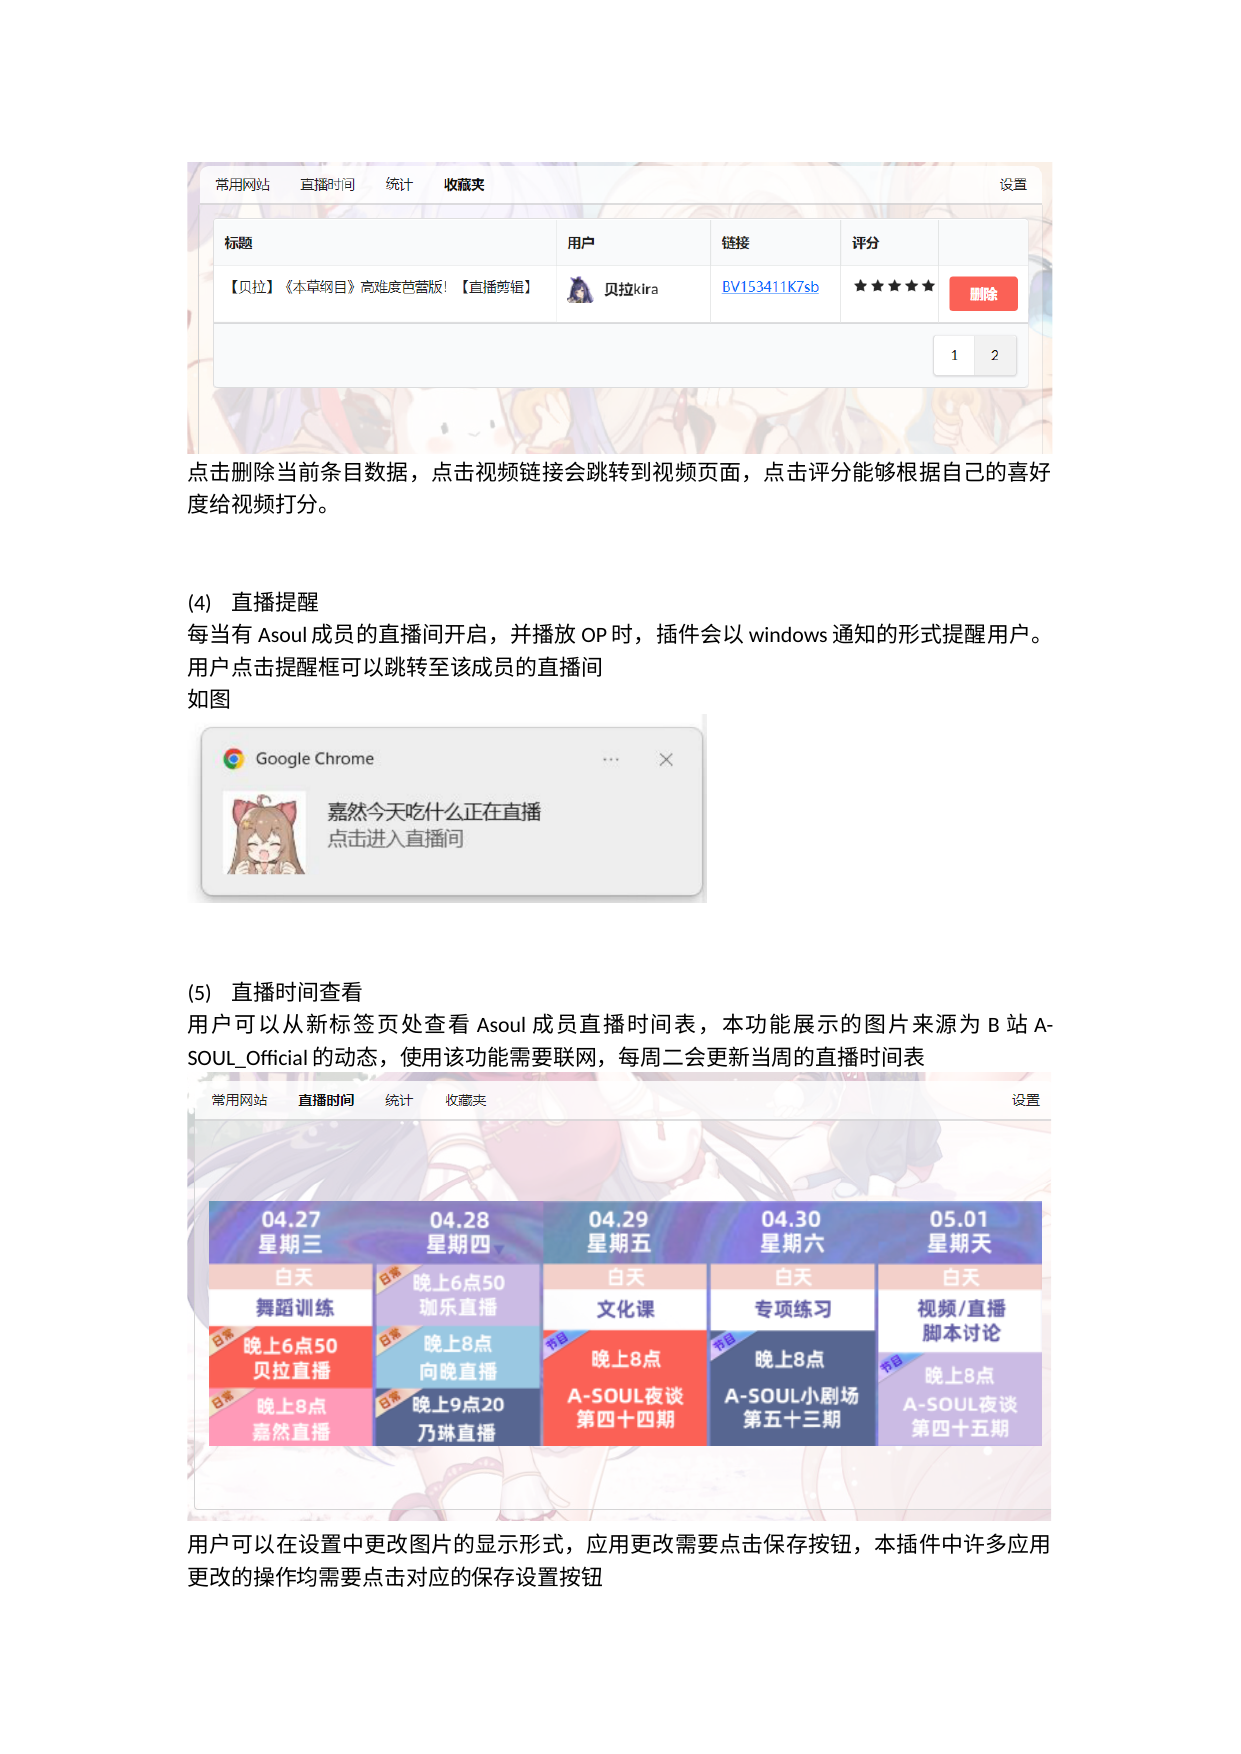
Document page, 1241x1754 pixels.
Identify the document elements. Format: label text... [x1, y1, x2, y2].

text 如图 [187, 682, 1053, 714]
list 直播时间查看 [187, 974, 1053, 1007]
text 用户可以在设置中更改图片的显示形式，应用更改需要点击保存按钮，本插件中许多应用更改的操作均需要点击对应的保存设置按钮 [187, 1527, 1053, 1592]
picture [187, 714, 707, 903]
text 点击删除当前条目数据，点击视频链接会跳转到视频页面，点击评分能够根据自己的喜好度给视频打分。 [187, 454, 1053, 519]
text 每当有Asoul成员的直播间开启，并播放OP时，插件会以windows通知的形式提醒用户。用户点击提醒框可以跳转至该成员的直播间 [187, 617, 1053, 682]
text 用户可以从新标签页处查看Asoul成员直播时间表，本功能展示的图片来源为B站A-SOUL_Official的动态，使用该功能需要联网，每周二会更新当周的直播时间表 [187, 1007, 1053, 1072]
picture [187, 1072, 1052, 1521]
list 直播提醒 [187, 584, 1053, 617]
picture [187, 162, 1053, 454]
